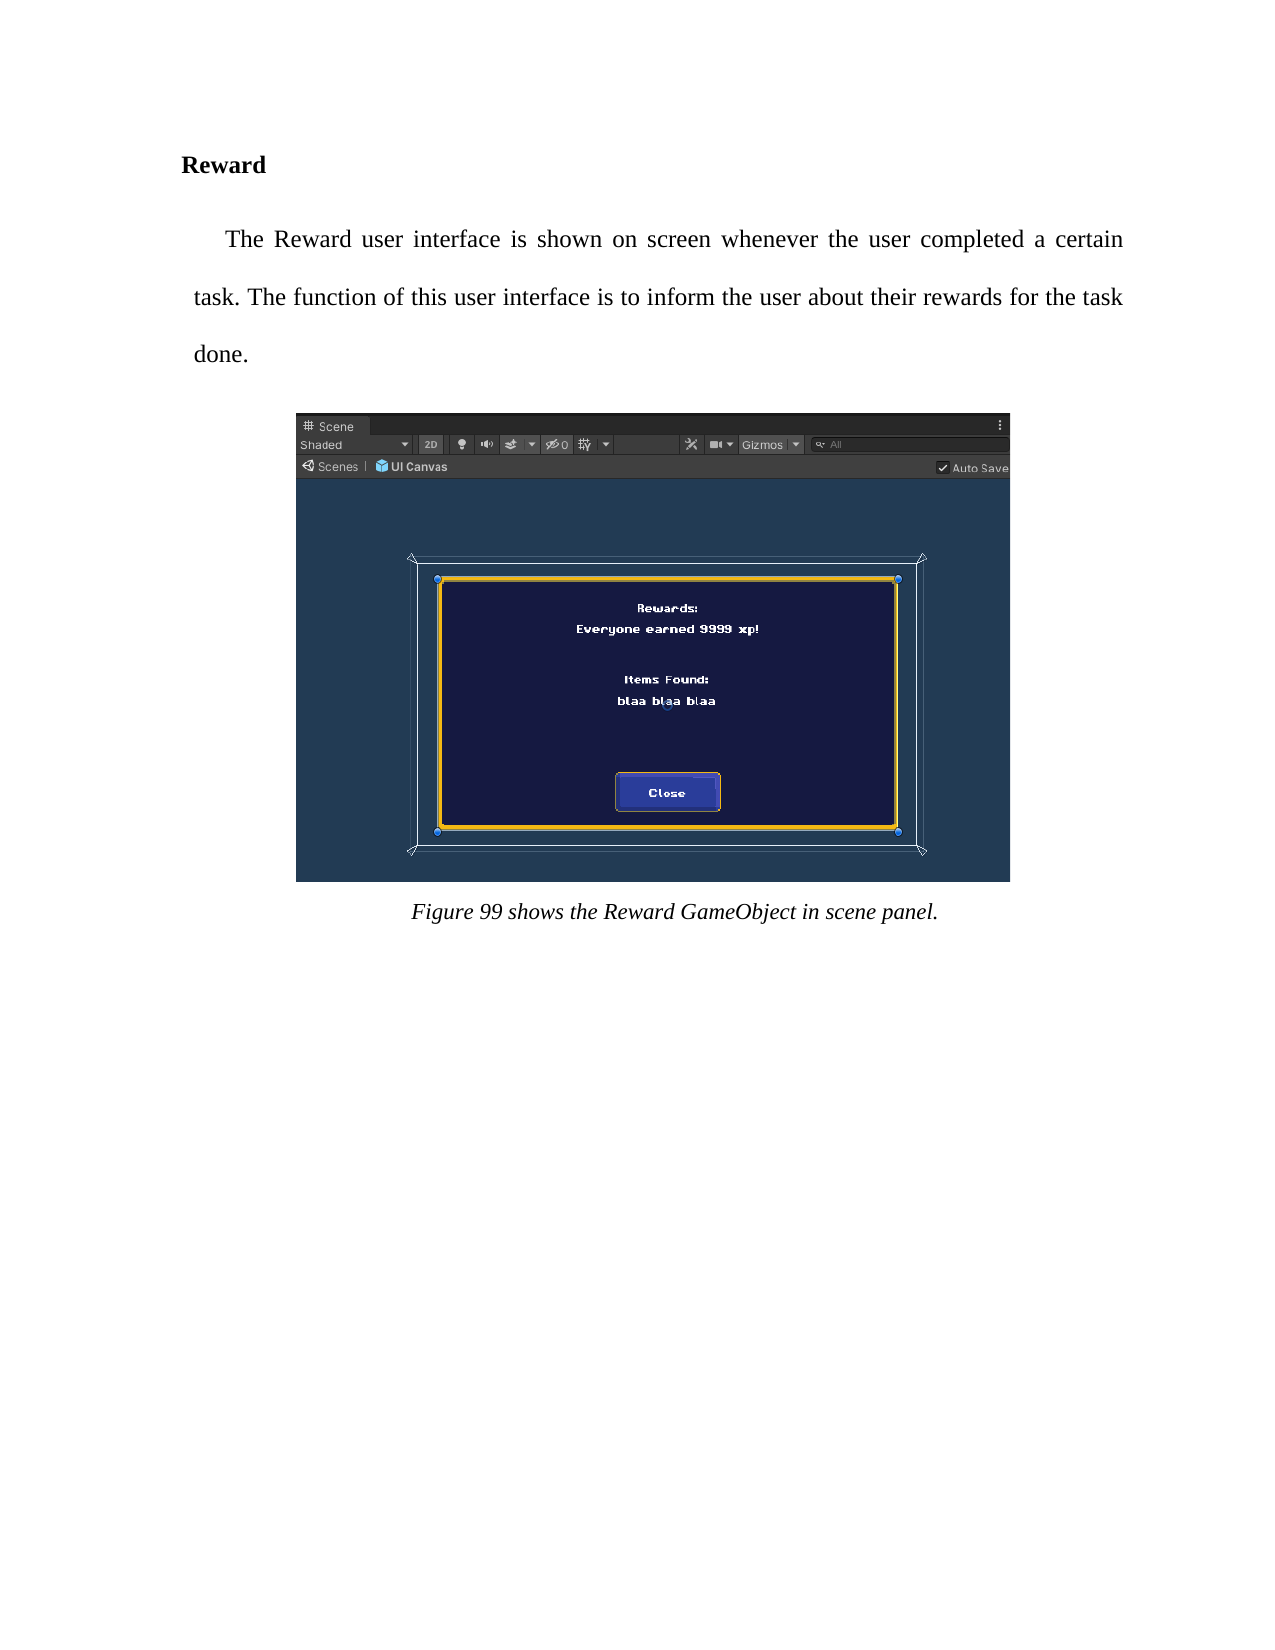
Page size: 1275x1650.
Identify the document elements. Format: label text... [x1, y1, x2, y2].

text The Reward user interface is shown on screen whenever the user completed a certain task. The function of this user interface is to inform the user about their rewards for the task done. [194, 224, 1125, 368]
text Figure 99 shows the Reward GameObject in scene panel. [194, 898, 1125, 924]
picture [296, 413, 1011, 882]
subtitle Reward [150, 150, 1125, 179]
